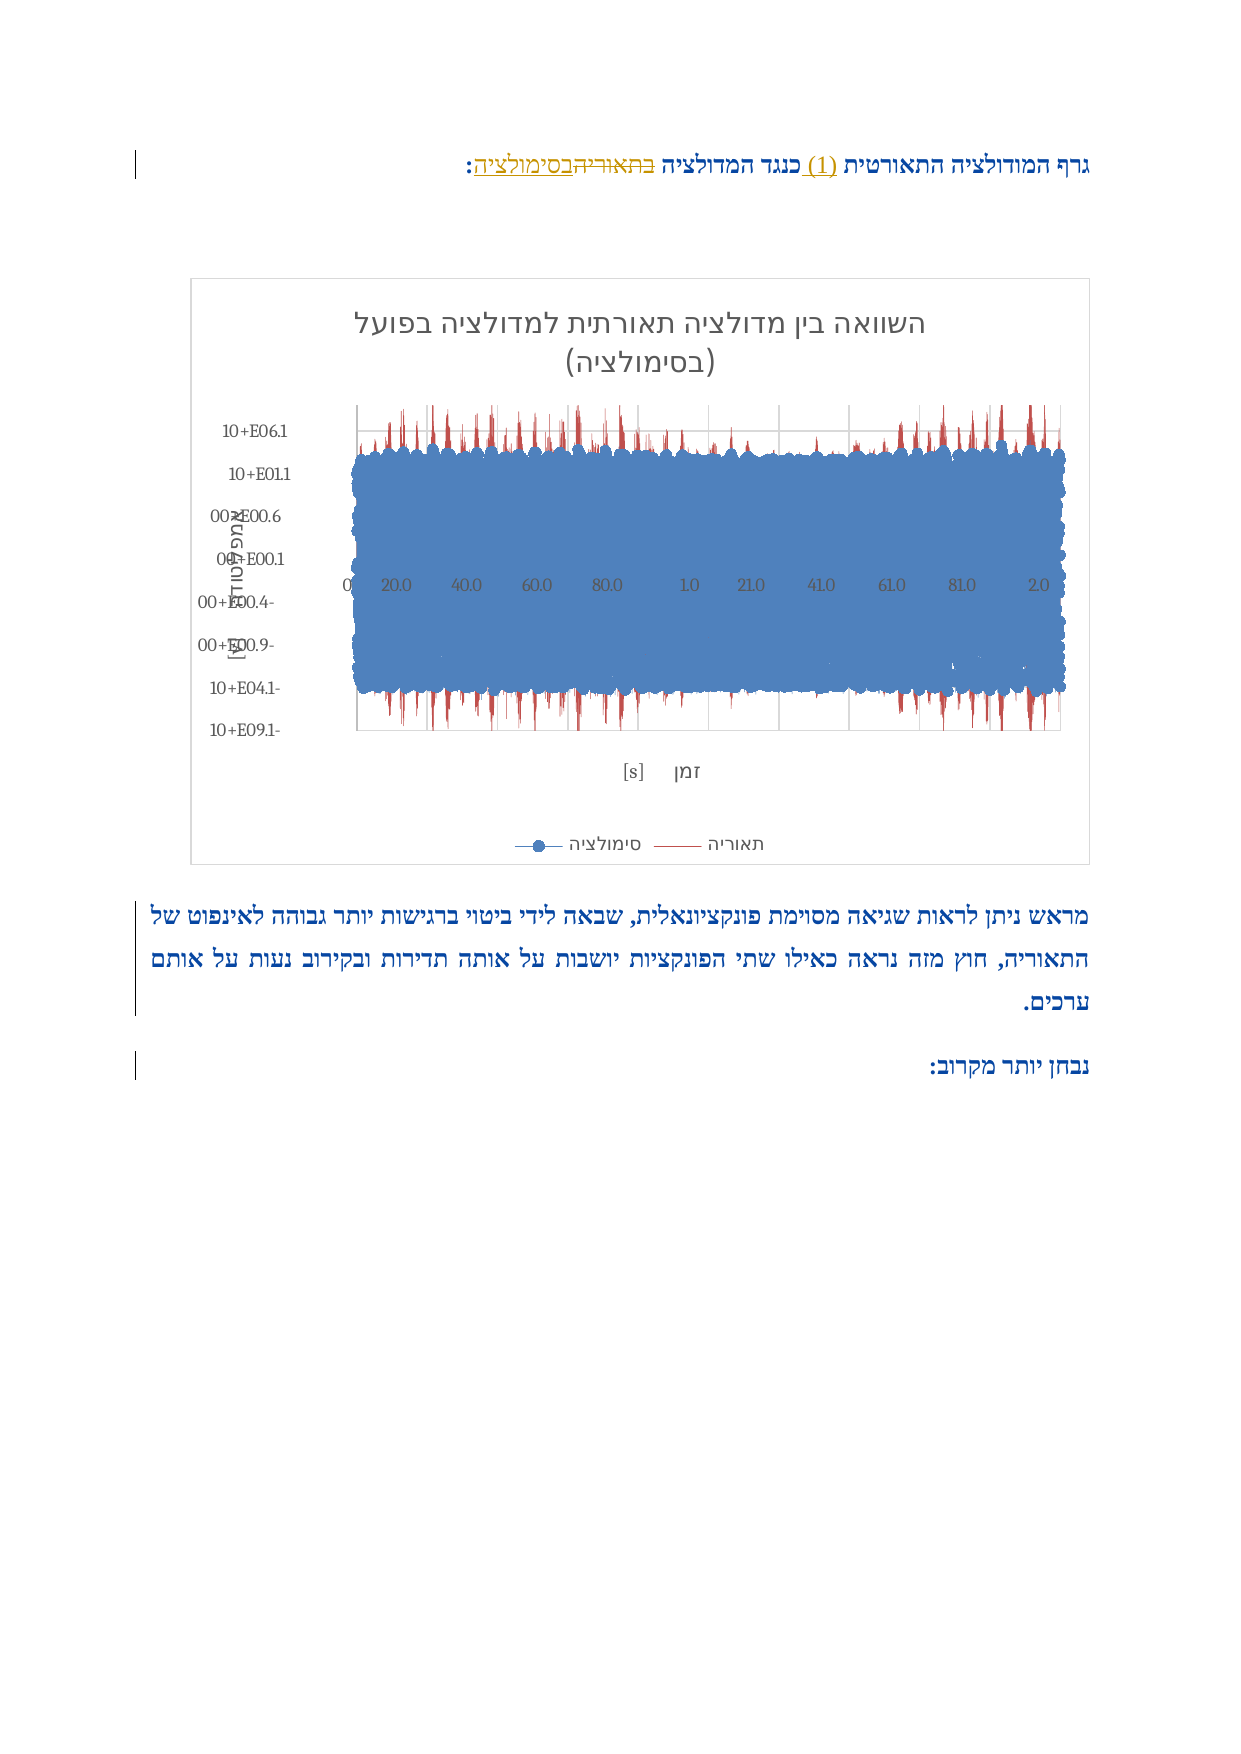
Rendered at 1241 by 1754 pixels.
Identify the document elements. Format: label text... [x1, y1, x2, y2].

text גרף המודולציה התאורטית כנגד המדולציה : [150, 150, 1090, 179]
text מראש ניתן לראות שגיאה מסוימת פונקציונאלית, שבאה לידי ביטוי ברגישות יותר גבוהה לאינפוט של התאוריה, חוץ מזה נראה כאילו שתי הפונקציות יושבות על אותה תדירות ובקירוב נעות על אותם ערכים. [150, 901, 1090, 1016]
text נבחן יותר מקרוב: [150, 1051, 1090, 1080]
